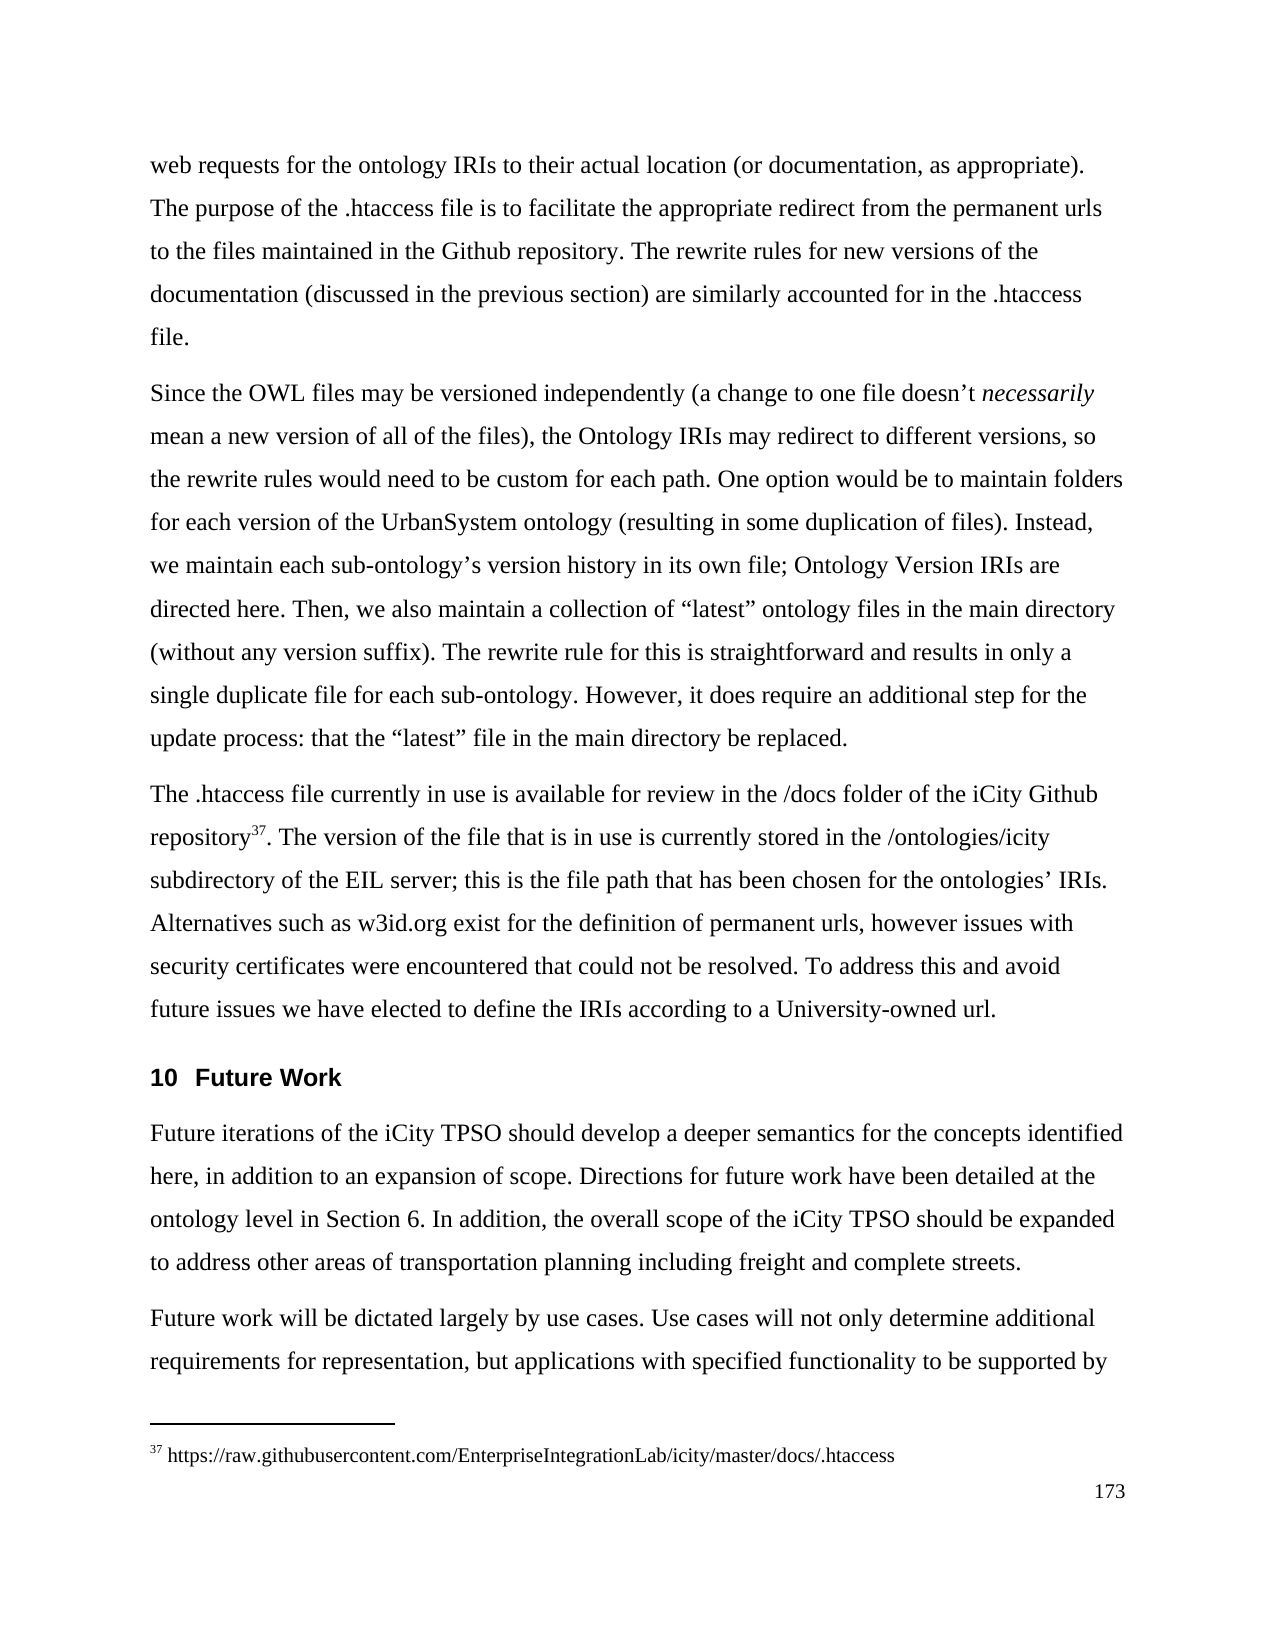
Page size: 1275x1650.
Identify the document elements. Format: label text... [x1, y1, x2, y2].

text The .htaccess file currently in use is available for review in the /docs folder of the iCity Github repository. The version of the file that is in use is currently stored in the /ontologies/icity subdirectory of the EIL server; this is the file path that has been chosen for the ontologies’ IRIs. Alternatives such as w3id.org exist for the definition of permanent urls, however issues with security certificates were encountered that could not be resolved. To address this and avoid future issues we have elected to define the IRIs according to a University-owned url. [150, 779, 1125, 1023]
text Since the OWL files may be versioned independently (a change to one file doesn’t necessarily mean a new version of all of the files), the Ontology IRIs may redirect to different versions, so the rewrite rules would need to be custom for each path. One option would be to maintain folders for each version of the UrbanSystem ontology (resulting in some duplication of files). Instead, we maintain each sub-ontology’s version history in its own file; Ontology Version IRIs are directed here. Then, we also maintain a collection of “latest” ontology files in the main directory (without any version suffix). The rewrite rule for this is straightforward and results in only a single duplicate file for each sub-ontology. However, it does require an additional step for the update process: that the “latest” file in the main directory be replaced. [150, 378, 1125, 752]
text Future iterations of the iCity TPSO should develop a deeper semantics for the concepts identified here, in addition to an expansion of scope. Directions for future work have been detailed at the ontology level in Section 6. In addition, the overall scope of the iCity TPSO should be expanded to address other areas of transportation planning including freight and complete streets. [150, 1118, 1125, 1276]
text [150, 1303, 1125, 1375]
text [150, 150, 1125, 351]
subtitle Future Work [150, 1062, 1125, 1091]
